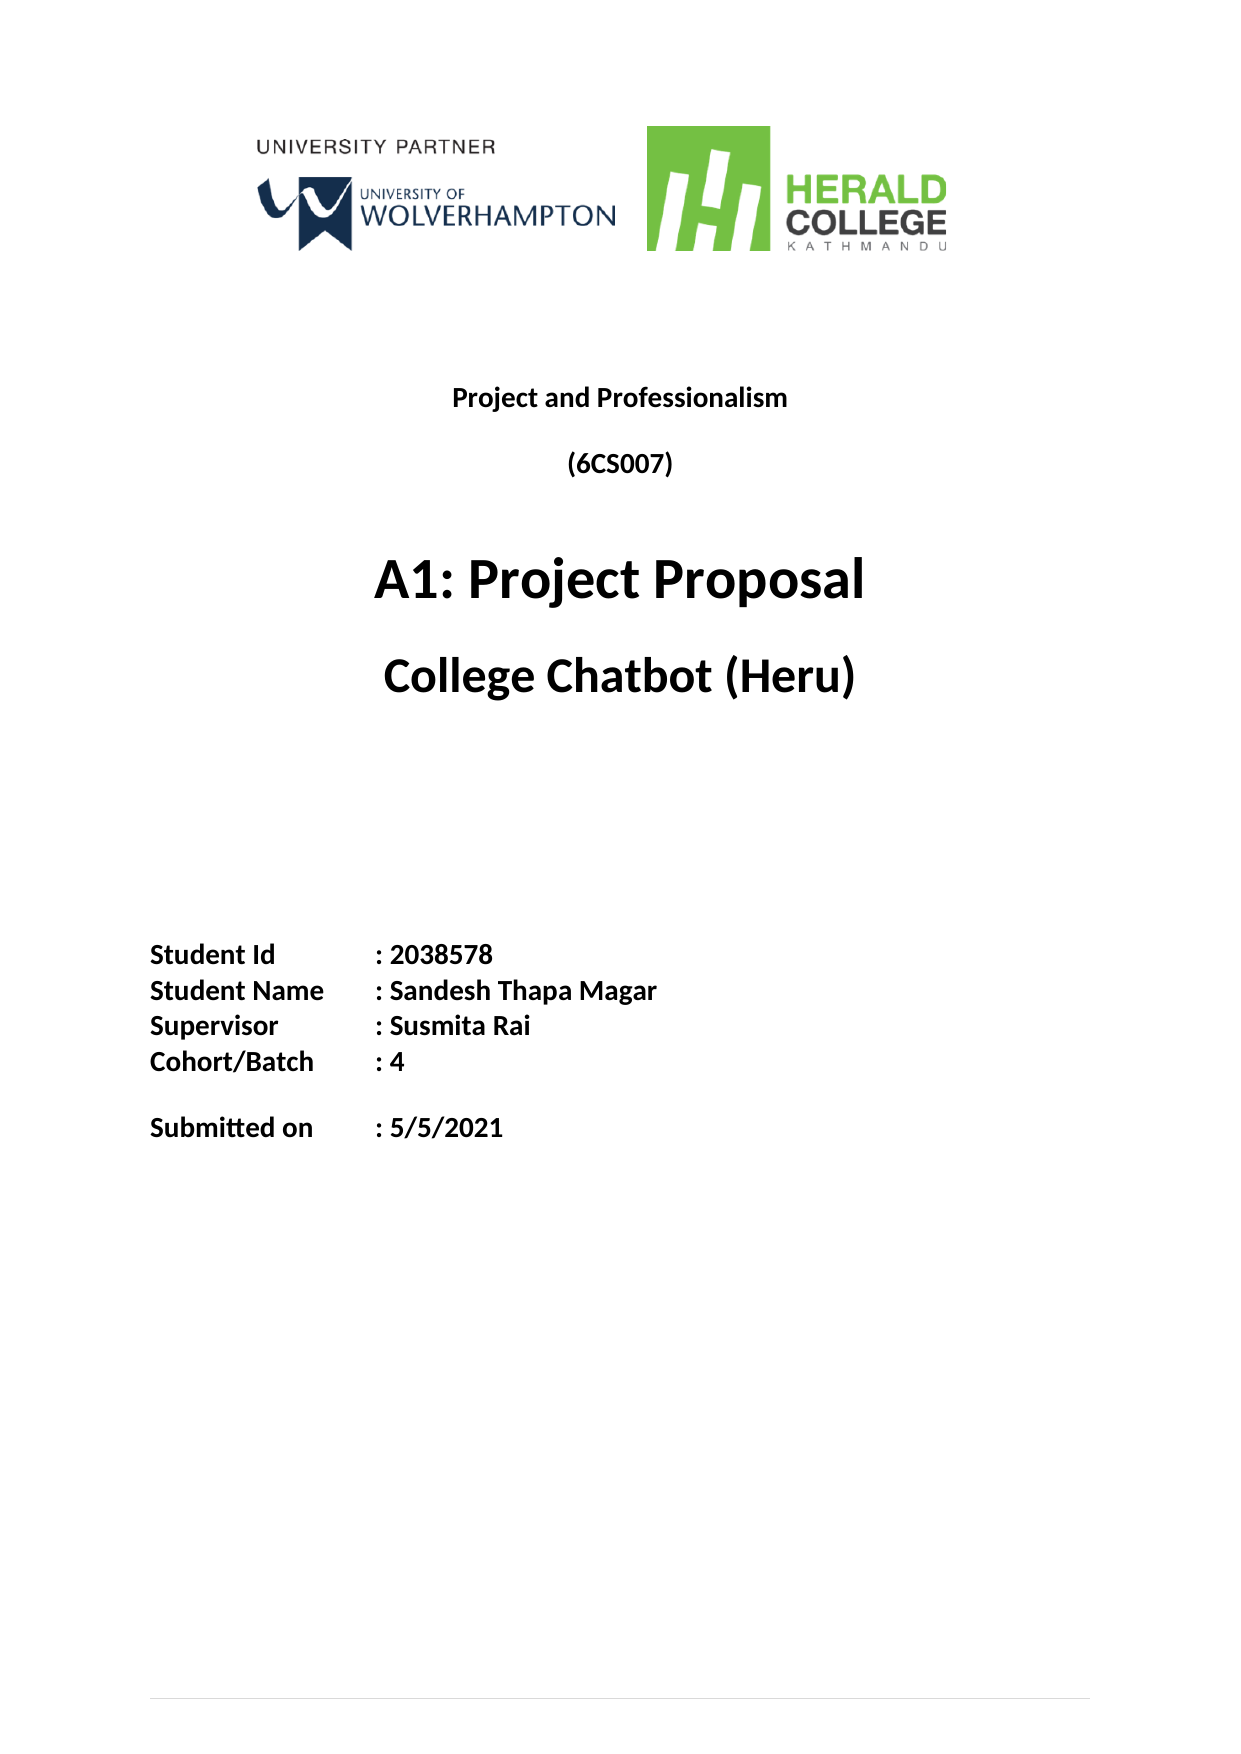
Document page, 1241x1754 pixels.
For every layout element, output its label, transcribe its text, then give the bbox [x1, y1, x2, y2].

text Student Id : 2038578 [150, 936, 1090, 972]
text College Chatbot (Heru) [150, 644, 1090, 705]
picture [257, 126, 947, 251]
text Cohort/Batch : 4 [150, 1043, 1090, 1078]
text Project and Professionalism [150, 379, 1090, 415]
text Submitted on : 5/5/2021 [150, 1109, 1090, 1145]
text Student Name : Sandesh Thapa Magar [150, 972, 1090, 1007]
text Supervisor : Susmita Rai [150, 1007, 1090, 1043]
text (6CS007) [150, 445, 1090, 481]
text A1: Project Proposal [150, 542, 1090, 613]
